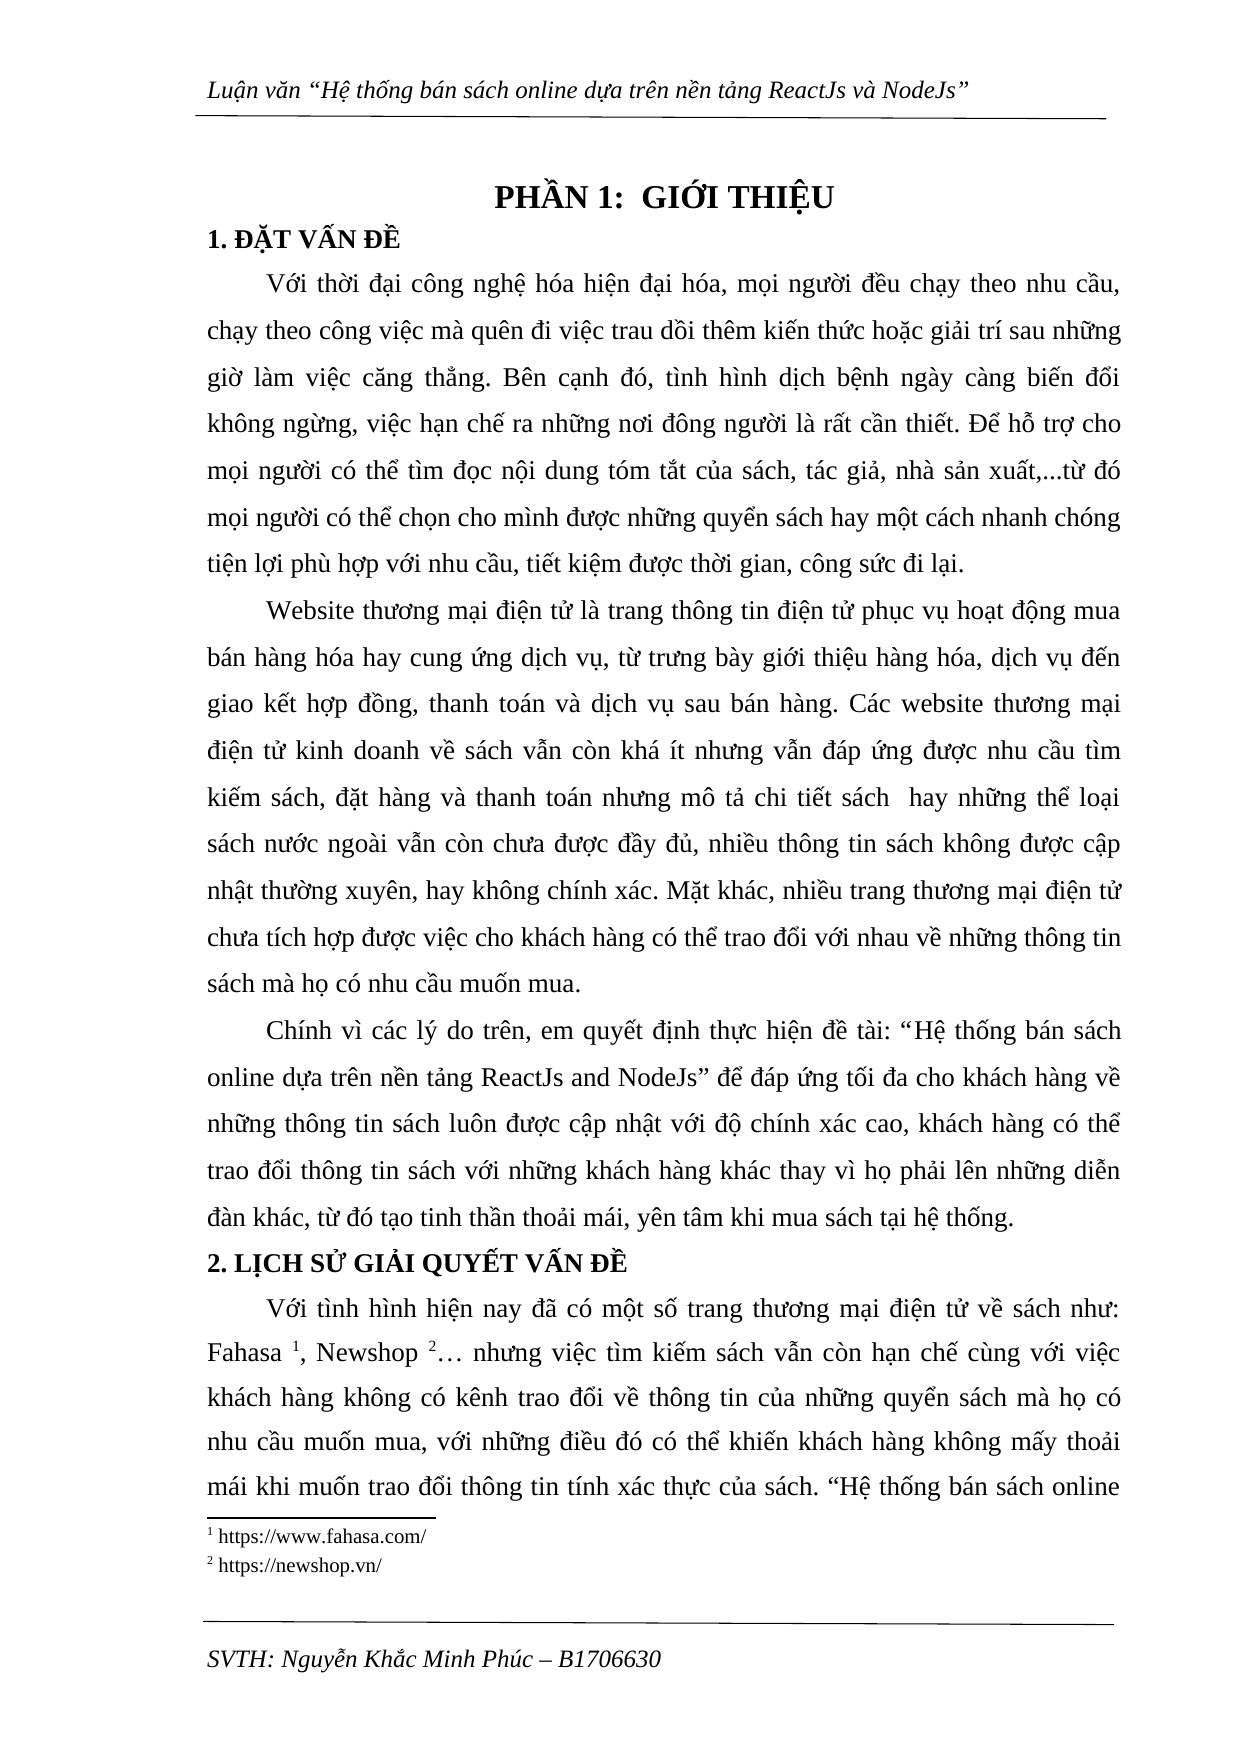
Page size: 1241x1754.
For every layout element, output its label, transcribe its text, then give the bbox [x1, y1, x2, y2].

text 2. LỊCH SỬ GIẢI QUYẾT VẤN ĐỀ [207, 1248, 1122, 1279]
text 1. ĐẶT VẤN ĐỀ [207, 223, 1122, 254]
text Chính vì các lý do trên, em quyết định thực hiện đề tài: “Hệ thống bán sách online dựa trên nền tảng ReactJs and NodeJs” để đáp ứng tối đa cho khách hàng về những thông tin sách luôn được cập nhật với độ chính xác cao, khách hàng có thể trao đổi thông tin sách với những khách hàng khác thay vì họ phải lên những diễn đàn khác, từ đó tạo tinh thần thoải mái, yên tâm khi mua sách tại hệ thống. [207, 1014, 1122, 1232]
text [207, 1292, 1122, 1501]
text Website thương mại điện tử là trang thông tin điện tử phục vụ hoạt động mua bán hàng hóa hay cung ứng dịch vụ, từ trưng bày giới thiệu hàng hóa, dịch vụ đến giao kết hợp đồng, thanh toán và dịch vụ sau bán hàng. Các website thương mại điện tử kinh doanh về sách vẫn còn khá ít nhưng vẫn đáp ứng được nhu cầu tìm kiếm sách, đặt hàng và thanh toán nhưng mô tả chi tiết sách hay những thể loại sách nước ngoài vẫn còn chưa được đầy đủ, nhiều thông tin sách không được cập nhật thường xuyên, hay không chính xác. Mặt khác, nhiều trang thương mại điện tử chưa tích hợp được việc cho khách hàng có thể trao đổi với nhau về những thông tin sách mà họ có nhu cầu muốn mua. [207, 594, 1122, 999]
text Với thời đại công nghệ hóa hiện đại hóa, mọi người đều chạy theo nhu cầu, chạy theo công việc mà quên đi việc trau dồi thêm kiến thức hoặc giải trí sau những giờ làm việc căng thẳng. Bên cạnh đó, tình hình dịch bệnh ngày càng biến đổi không ngừng, việc hạn chế ra những nơi đông người là rất cần thiết. Để hỗ trợ cho mọi người có thể tìm đọc nội dung tóm tắt của sách, tác giả, nhà sản xuất,...từ đó mọi người có thể chọn cho mình được những quyển sách hay một cách nhanh chóng tiện lợi phù hợp với nhu cầu, tiết kiệm được thời gian, công sức đi lại. [207, 268, 1122, 579]
subtitle PHẦN 1: GIỚI THIỆU [207, 177, 1122, 216]
